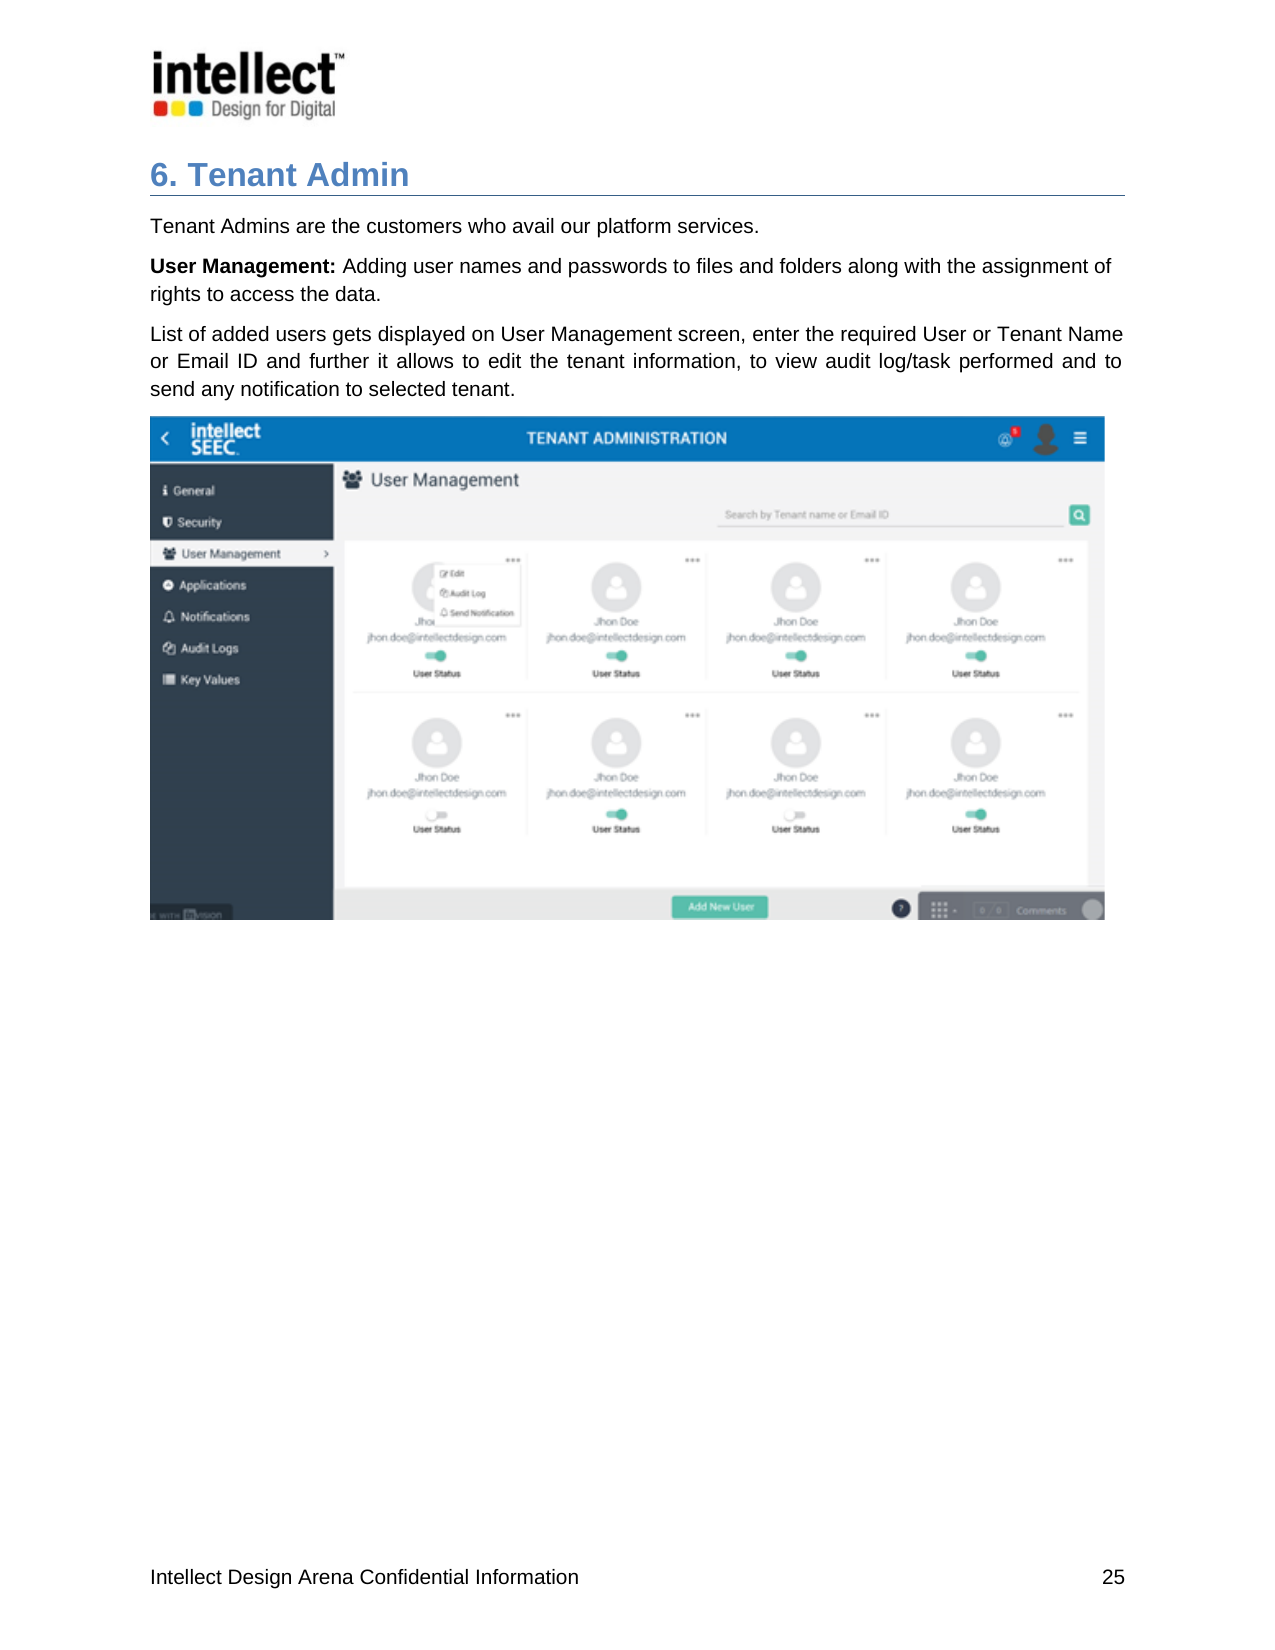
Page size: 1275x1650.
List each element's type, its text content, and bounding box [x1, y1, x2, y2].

text List of added users gets displayed on User Management screen, enter the required User or Tenant Name or Email ID and further it allows to edit the tenant information, to view audit log/task performed and to send any notification to selected tenant. [150, 322, 1125, 401]
text User Management: Adding user names and passwords to files and folders along with the assignment of rights to access the data. [150, 254, 1125, 306]
subtitle Tenant Admin [150, 155, 1125, 195]
picture [150, 416, 1105, 920]
picture [150, 42, 350, 127]
text Tenant Admins are the customers who avail our platform services. [150, 214, 1125, 238]
